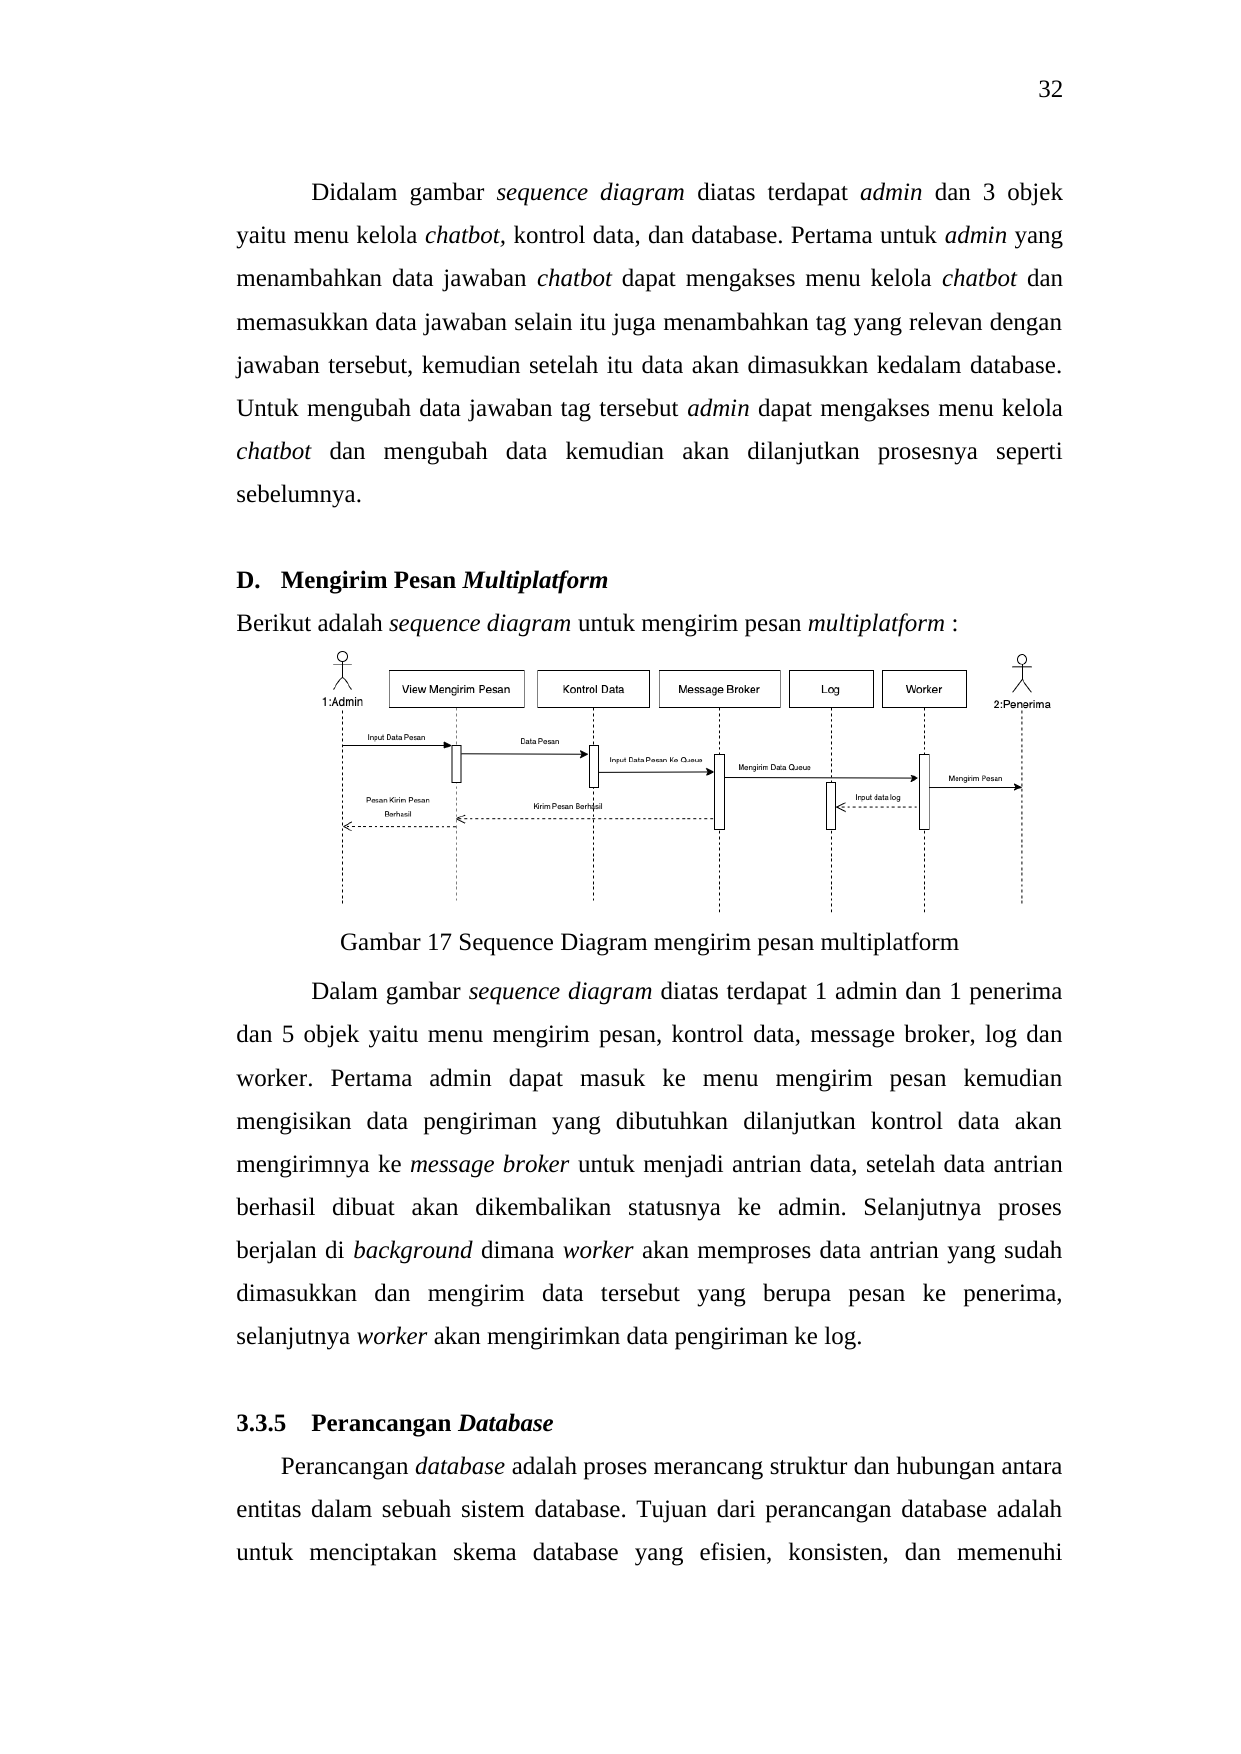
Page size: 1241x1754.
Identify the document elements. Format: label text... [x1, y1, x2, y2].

list Mengirim Pesan Multiplatform [236, 565, 1063, 594]
text Didalam gambar sequence diagram diatas terdapat admin dan 3 objek yaitu menu kelola chatbot, kontrol data, dan database. Pertama untuk admin yang menambahkan data jawaban chatbot dapat mengakses menu kelola chatbot dan memasukkan data jawaban selain itu juga menambahkan tag yang relevan dengan jawaban tersebut, kemudian setelah itu data akan dimasukkan kedalam database. Untuk mengubah data jawaban tag tersebut admin dapat mengakses menu kelola chatbot dan mengubah data kemudian akan dilanjutkan prosesnya seperti sebelumnya. [236, 177, 1063, 508]
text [236, 1451, 1063, 1566]
text Dalam gambar sequence diagram diatas terdapat 1 admin dan 1 penerima dan 5 objek yaitu menu mengirim pesan, kontrol data, message broker, log dan worker. Pertama admin dapat masuk ke menu mengirim pesan kemudian mengisikan data pengiriman yang dibutuhkan dilanjutkan kontrol data akan mengirimnya ke message broker untuk menjadi antrian data, setelah data antrian berhasil dibuat akan dikembalikan statusnya ke admin. Selanjutnya proses berjalan di background dimana worker akan memproses data antrian yang sudah dimasukkan dan mengirim data tersebut yang berupa pesan ke penerima, selanjutnya worker akan mengirimkan data pengiriman ke log. [236, 976, 1063, 1350]
subtitle Perancangan Database [236, 1408, 1063, 1436]
text Berikut adalah sequence diagram untuk mengirim pesan multiplatform : [236, 608, 1063, 637]
text Gambar 17 Sequence Diagram mengirim pesan multiplatform [236, 927, 1063, 956]
picture [322, 651, 1051, 913]
